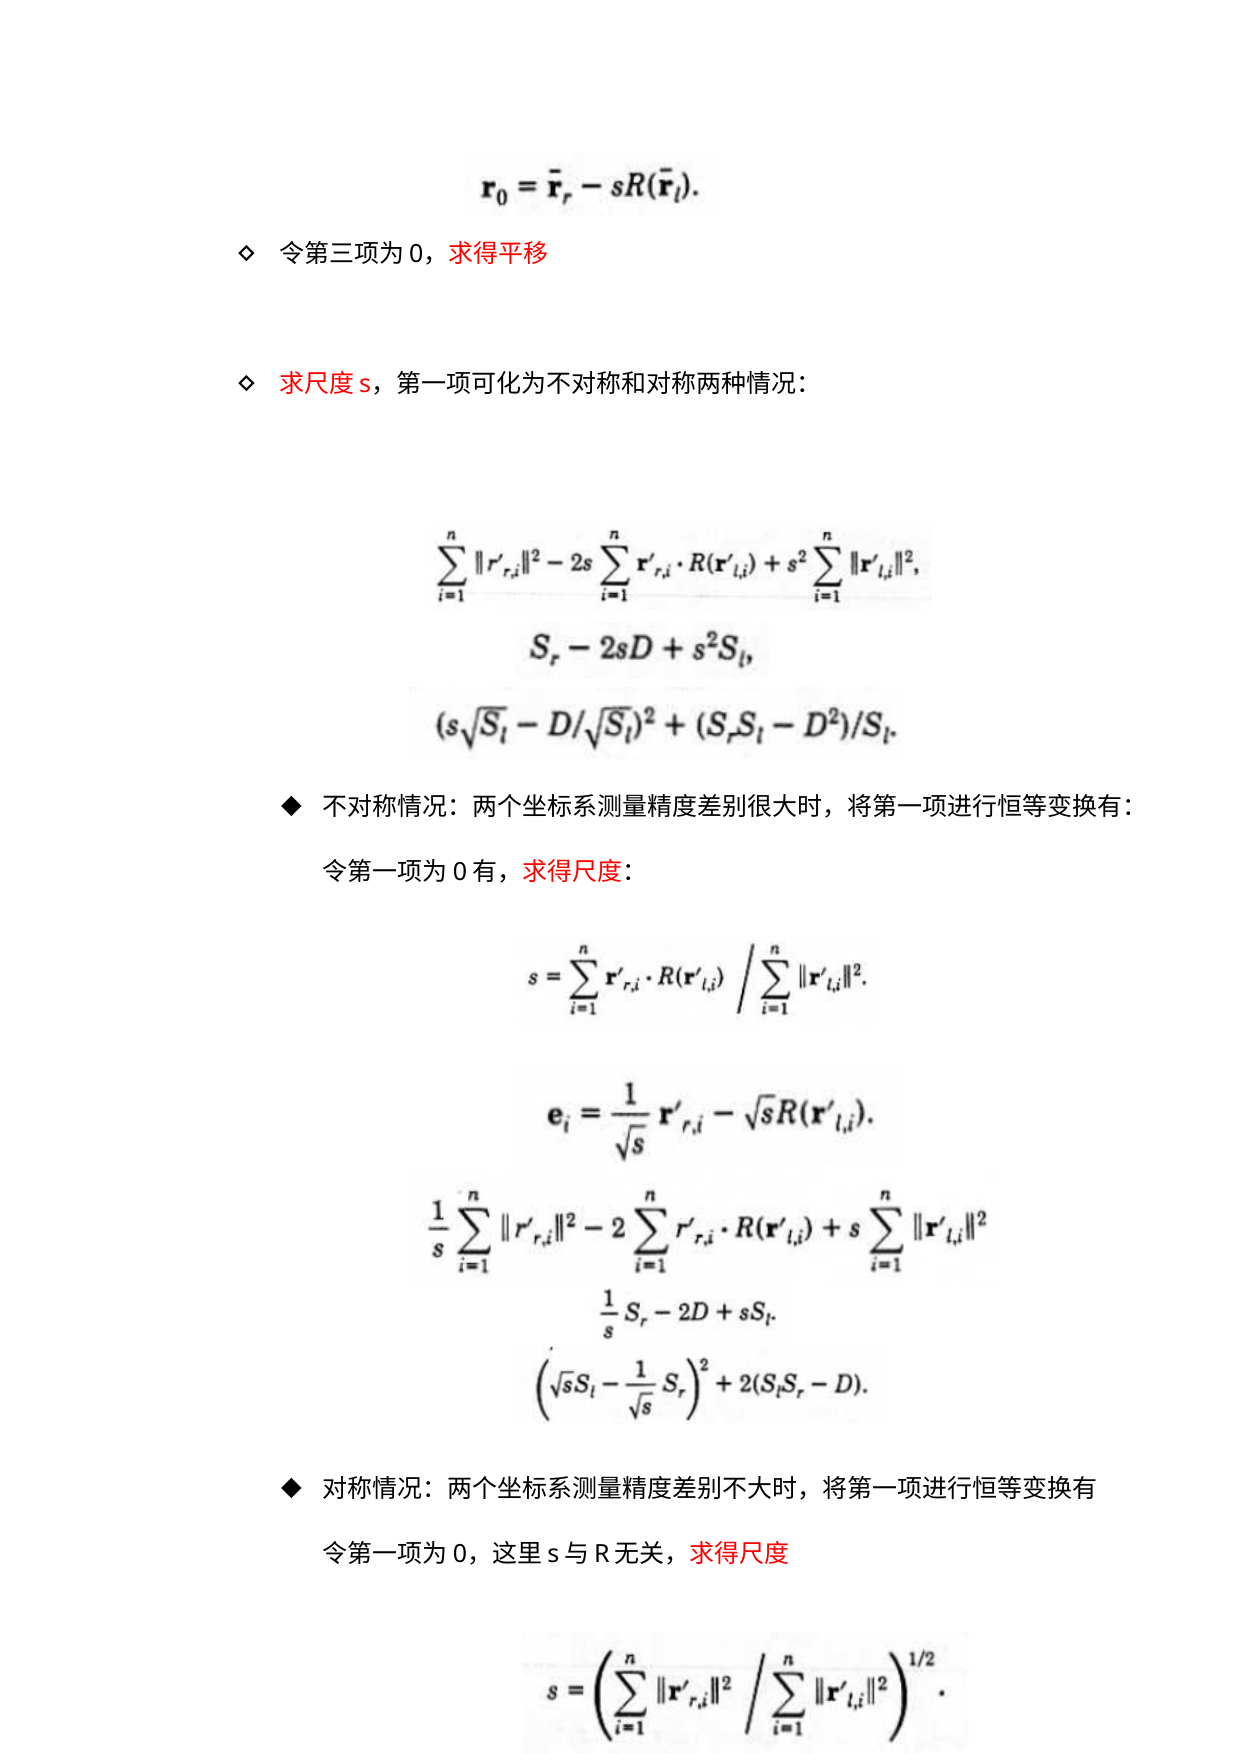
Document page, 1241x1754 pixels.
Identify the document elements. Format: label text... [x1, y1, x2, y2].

list 令第一项为0，这里s与R无关，求得尺度 [323, 1519, 1181, 1584]
list 令第一项为0有，求得尺度： [323, 837, 1181, 902]
picture [514, 935, 879, 1027]
picture [409, 687, 904, 760]
list 求尺度s，第一项可化为不对称和对称两种情况： [235, 349, 1181, 414]
picture [514, 1064, 901, 1164]
list 令第三项为0，求得平移 [235, 89, 1181, 284]
picture [514, 622, 769, 679]
picture [463, 153, 722, 216]
picture [409, 1172, 1002, 1424]
picture [428, 525, 932, 611]
picture [521, 1632, 969, 1754]
